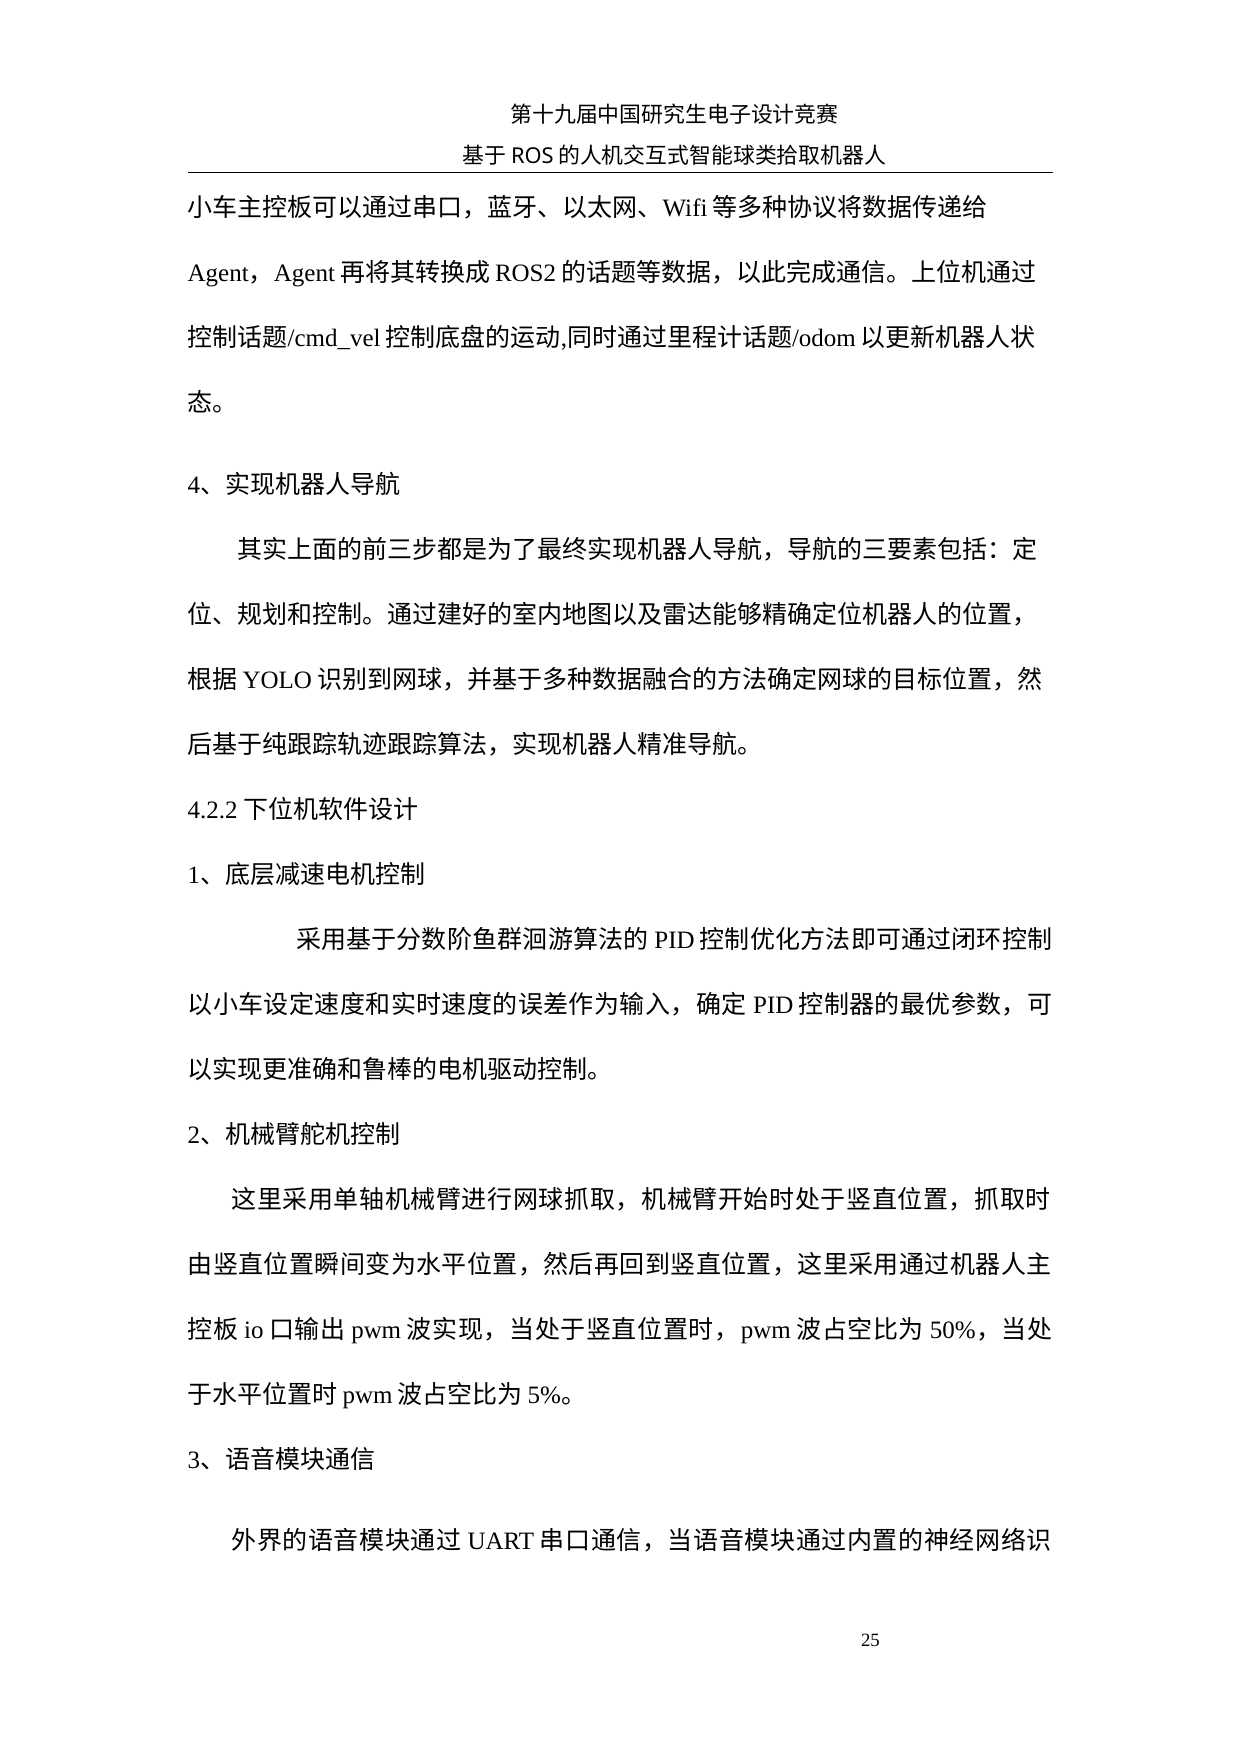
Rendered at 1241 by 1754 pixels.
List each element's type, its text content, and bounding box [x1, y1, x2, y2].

list 底层减速电机控制 [187, 840, 1053, 905]
list 实现机器人导航 [187, 450, 1053, 515]
list 语音模块通信 [187, 1425, 1053, 1490]
list 机械臂舵机控制 [187, 1100, 1053, 1165]
text 这里采用单轴机械臂进行网球抓取，机械臂开始时处于竖直位置，抓取时由竖直位置瞬间变为水平位置，然后再回到竖直位置，这里采用通过机器人主控板io口输出pwm波实现，当处于竖直位置时，pwm波占空比为50%，当处于水平位置时pwm波占空比为5%。 [187, 1165, 1053, 1425]
text 采用基于分数阶鱼群洄游算法的PID控制优化方法即可通过闭环控制以小车设定速度和实时速度的误差作为输入，确定PID控制器的最优参数，可以实现更准确和鲁棒的电机驱动控制。 [187, 905, 1053, 1100]
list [187, 173, 1053, 433]
subtitle 4.2.2 下位机软件设计 [187, 775, 1053, 840]
list 其实上面的前三步都是为了最终实现机器人导航，导航的三要素包括：定位、规划和控制。通过建好的室内地图以及雷达能够精确定位机器人的位置，根据YOLO识别到网球，并基于多种数据融合的方法确定网球的目标位置，然后基于纯跟踪轨迹跟踪算法，实现机器人精准导航。 [187, 515, 1053, 775]
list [187, 1506, 1053, 1571]
